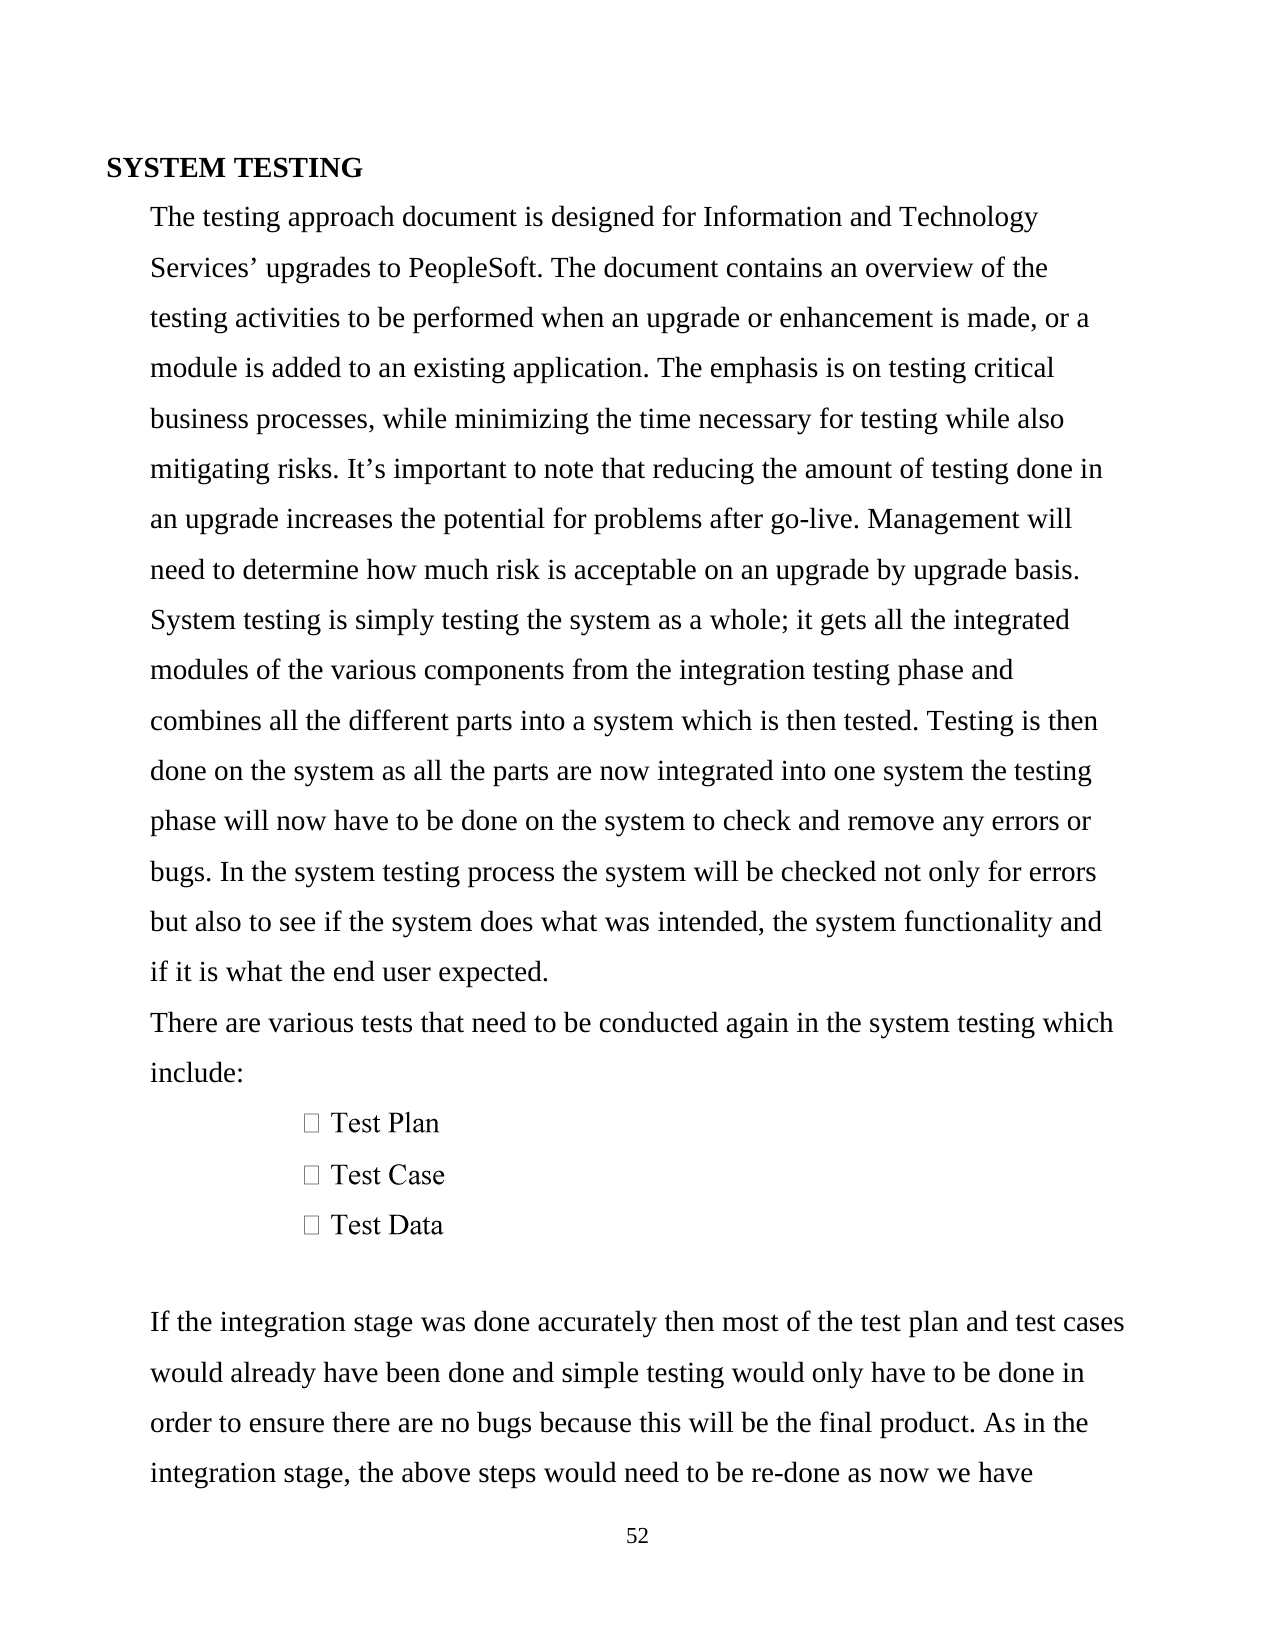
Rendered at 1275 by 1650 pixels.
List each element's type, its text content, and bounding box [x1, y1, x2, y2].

picture [300, 1106, 452, 1139]
text The testing approach document is designed for Information and Technology Services’ upgrades to PeopleSoft. The document contains an overview of the testing activities to be performed when an upgrade or enhancement is made, or a module is added to an existing application. The emphasis is on testing critical business processes, while minimizing the time necessary for testing while also mitigating risks. It’s important to note that reducing the amount of testing done in an upgrade increases the potential for problems after go-live. Management will need to determine how much risk is acceptable on an upgrade by upgrade basis. [150, 199, 1112, 585]
text There are various tests that need to be conducted again in the system testing which include: [150, 1005, 1116, 1088]
text If the integration stage was done accurately then most of the test plan and test cases would already have been done and simple testing would only have to be done in order to ensure there are no bugs because this will be the final product. As in the integration stage, the above steps would need to be re-done as now we have [150, 1304, 1125, 1489]
subtitle SYSTEM TESTING [69, 150, 1194, 183]
picture [300, 1208, 463, 1241]
text System testing is simply testing the system as a whole; it gets all the integrated modules of the various components from the integration testing phase and combines all the different parts into a system which is then tested. Testing is then done on the system as all the parts are now integrated into one system the testing phase will now have to be done on the system to check and remove any errors or bugs. In the system testing process the system will be checked not only for errors but also to see if the system does what was intended, the system functionality and if it is what the end user expected. [150, 602, 1102, 988]
picture [300, 1158, 458, 1191]
